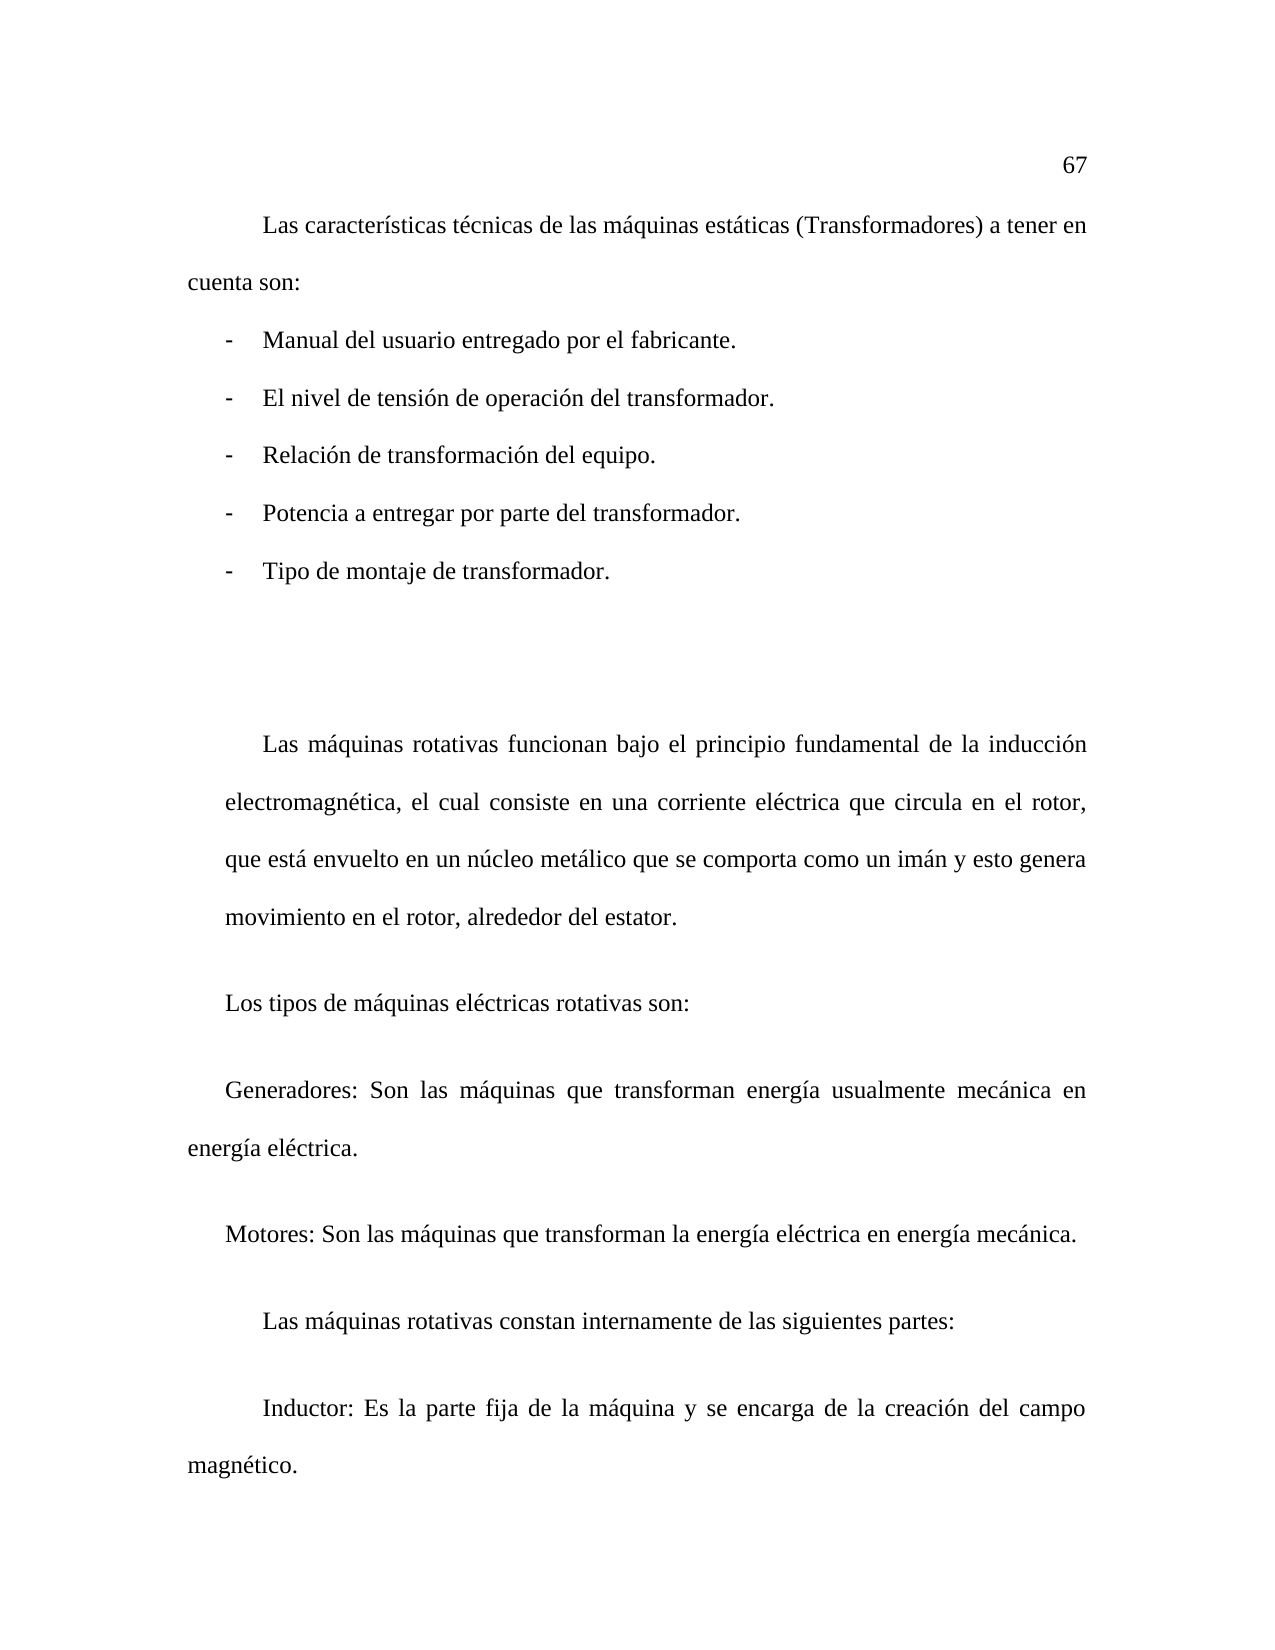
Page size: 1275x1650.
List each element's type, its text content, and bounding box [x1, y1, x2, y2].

text Inductor: Es la parte fija de la máquina y se encarga de la creación del campo magnético. [187, 1393, 1087, 1479]
list Relación de transformación del equipo. [225, 440, 1087, 469]
list Tipo de montaje de transformador. [225, 556, 1087, 585]
text Generadores: Son las máquinas que transforman energía usualmente mecánica en energía eléctrica. [187, 1075, 1087, 1161]
text Motores: Son las máquinas que transforman la energía eléctrica en energía mecánica. [187, 1219, 1087, 1248]
text Los tipos de máquinas eléctricas rotativas son: [187, 988, 1087, 1017]
list Manual del usuario entregado por el fabricante. [225, 325, 1087, 354]
list El nivel de tensión de operación del transformador. [225, 383, 1087, 412]
text Las características técnicas de las máquinas estáticas (Transformadores) a tener en cuenta son: [187, 210, 1087, 296]
text Las máquinas rotativas constan internamente de las siguientes partes: [187, 1306, 1087, 1335]
text Las máquinas rotativas funcionan bajo el principio fundamental de la inducción electromagnética, el cual consiste en una corriente eléctrica que circula en el rotor, que está envuelto en un núcleo metálico que se comporta como un imán y esto genera movimiento en el rotor, alrededor del estator. [225, 729, 1087, 931]
list Potencia a entregar por parte del transformador. [225, 498, 1087, 527]
